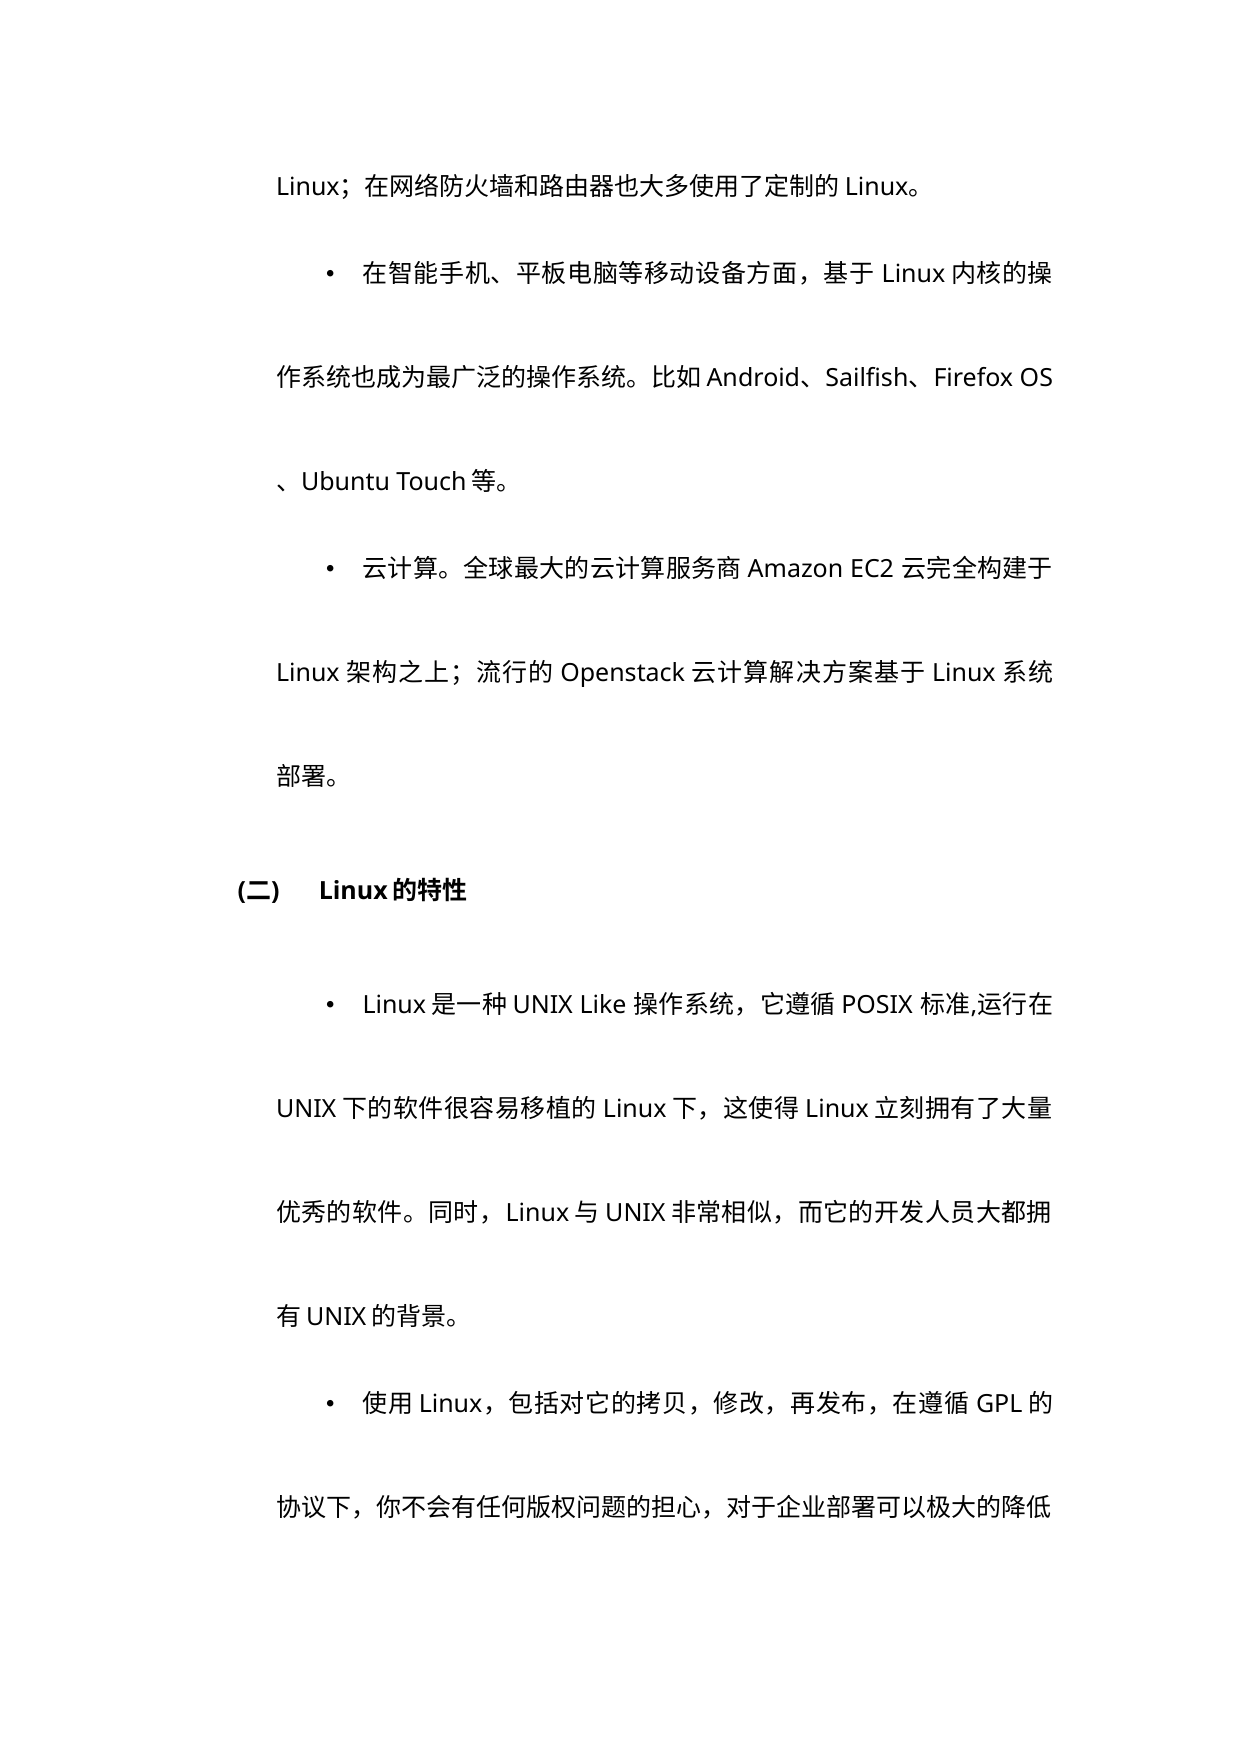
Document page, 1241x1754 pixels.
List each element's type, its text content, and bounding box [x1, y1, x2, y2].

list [276, 1367, 1053, 1540]
list 云计算。全球最大的云计算服务商Amazon EC2 云完全构建于Linux架构之上；流行的Openstack云计算解决方案基于Linux系统部署。 [276, 532, 1053, 809]
list 在智能手机、平板电脑等移动设备方面，基于Linux内核的操作系统也成为最广泛的操作系统。比如Android、Sailfish、Firefox OS 、Ubuntu Touch等。 [276, 237, 1053, 514]
list Linux是一种UNIX Like 操作系统，它遵循POSIX 标准,运行在UNIX下的软件很容易移植的Linux下，这使得Linux立刻拥有了大量优秀的软件。同时，Linux与UNIX非常相似，而它的开发人员大都拥有UNIX的背景。 [276, 968, 1053, 1349]
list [276, 150, 1053, 219]
subtitle Linux的特性 [187, 854, 1053, 923]
